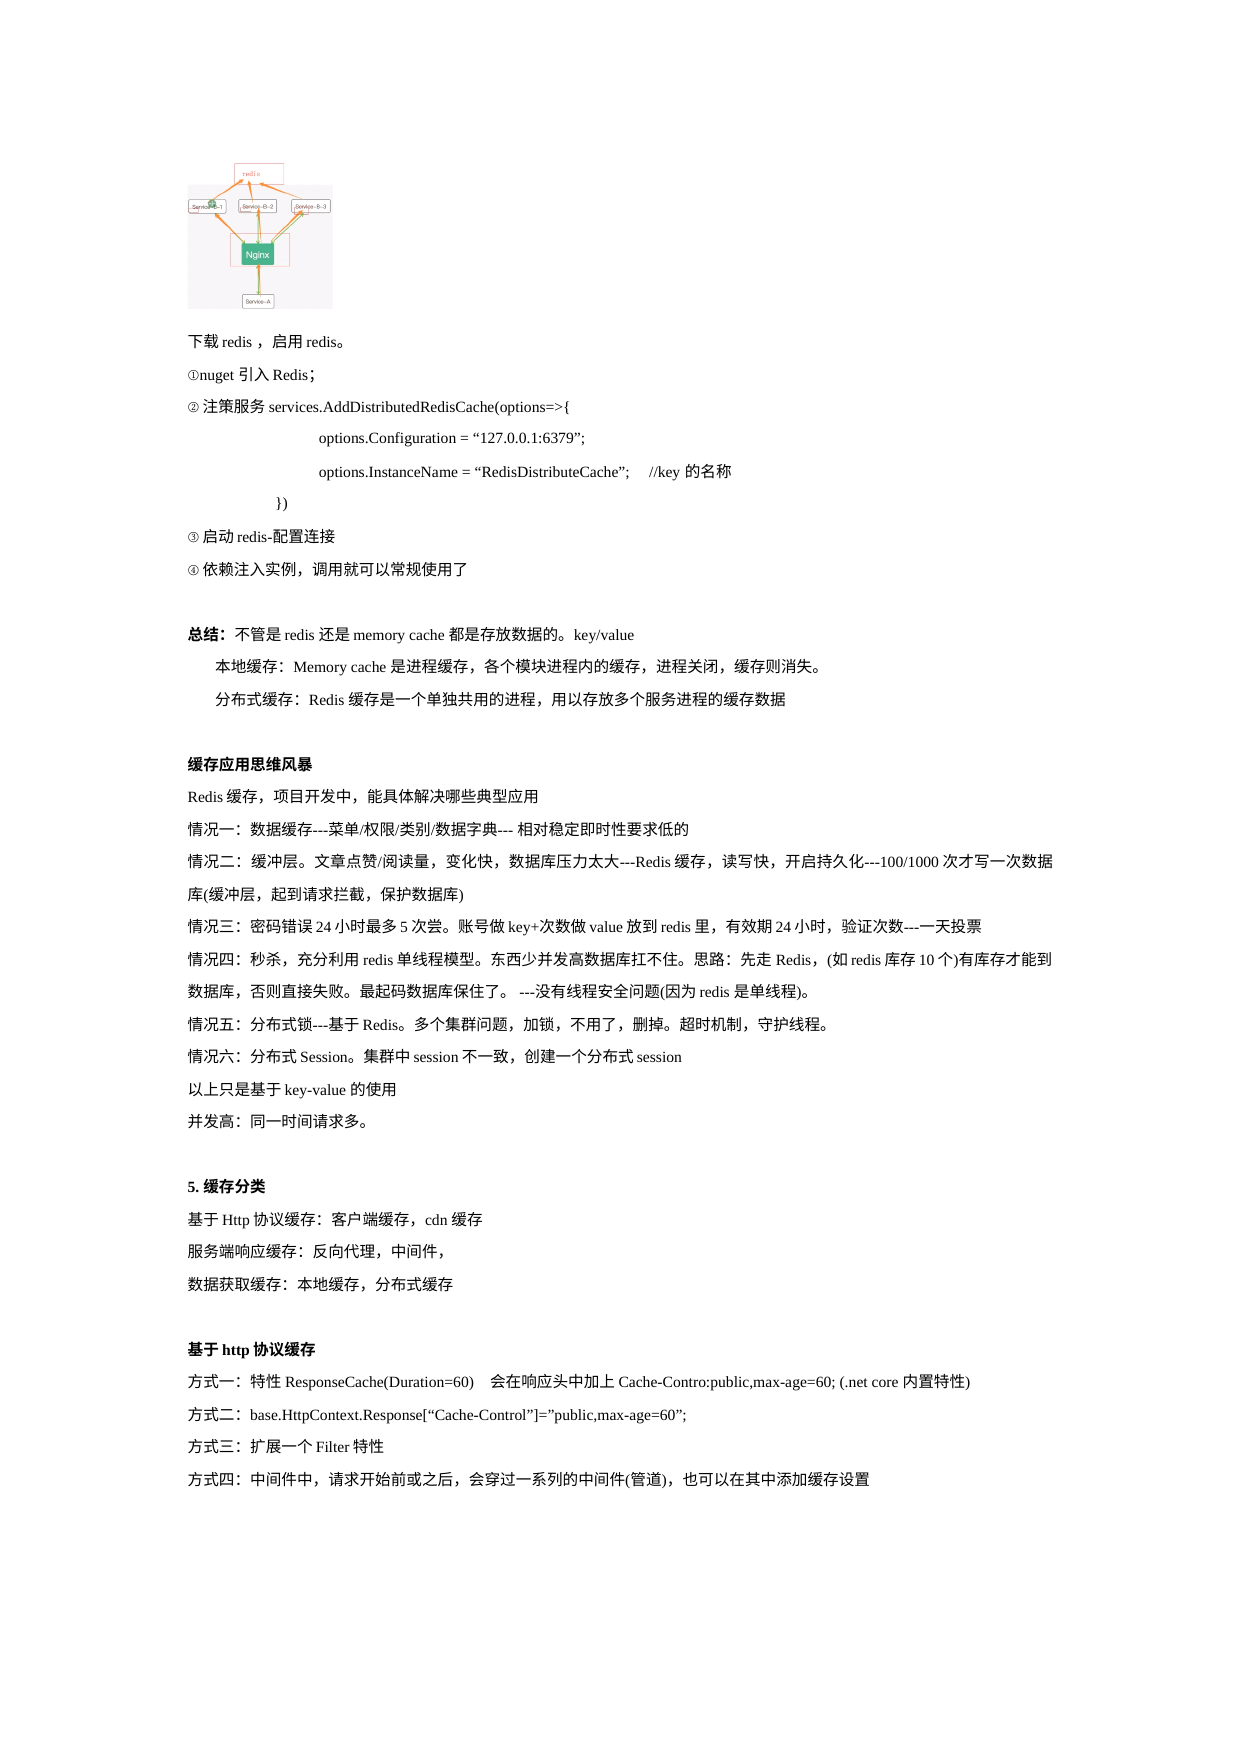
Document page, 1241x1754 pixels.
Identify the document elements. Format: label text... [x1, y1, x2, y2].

text options.Configuration = “127.0.0.1:6379”; [187, 422, 1053, 454]
text 方式三：扩展一个Filter特性 [187, 1429, 1053, 1462]
text 情况五：分布式锁---基于Redis。多个集群问题，加锁，不用了，删掉。超时机制，守护线程。 [187, 1007, 1053, 1039]
text 下载redis ，启用redis。 [187, 324, 1053, 357]
text ①nuget 引入Redis； [187, 357, 1053, 389]
text }) [187, 487, 1053, 519]
text 方式四：中间件中，请求开始前或之后，会穿过一系列的中间件(管道)，也可以在其中添加缓存设置 [187, 1462, 1053, 1494]
text 方式一：特性 ResponseCache(Duration=60) 会在响应头中加上 Cache-Contro:public,max-age=60; (.net core 内置特性) [187, 1364, 1053, 1397]
text ③启动redis-配置连接 [187, 519, 1053, 552]
text 基于http协议缓存 [187, 1332, 1053, 1364]
text 以上只是基于key-value 的使用 [187, 1072, 1053, 1104]
text options.InstanceName = “RedisDistributeCache”; //key 的名称 [187, 454, 1053, 487]
text 情况六：分布式Session。集群中session不一致，创建一个分布式session [187, 1039, 1053, 1072]
text 数据获取缓存：本地缓存，分布式缓存 [187, 1267, 1053, 1299]
text 5. 缓存分类 [187, 1169, 1053, 1202]
text 服务端响应缓存：反向代理，中间件， [187, 1234, 1053, 1267]
text 情况一：数据缓存---菜单/权限/类别/数据字典--- 相对稳定即时性要求低的 [187, 812, 1053, 844]
text 情况二：缓冲层。文章点赞/阅读量，变化快，数据库压力太大---Redis缓存，读写快，开启持久化---100/1000次才写一次数据库(缓冲层，起到请求拦截，保护数据库) [187, 844, 1053, 909]
text ②注策服务 services.AddDistributedRedisCache(options=>{ [187, 389, 1053, 422]
text 情况三：密码错误24小时最多5次尝。账号做key+次数做value放到redis里，有效期24小时，验证次数---一天投票 [187, 909, 1053, 942]
text Redis缓存，项目开发中，能具体解决哪些典型应用 [187, 779, 1053, 812]
text 缓存应用思维风暴 [187, 747, 1053, 779]
text 分布式缓存：Redis 缓存是一个单独共用的进程，用以存放多个服务进程的缓存数据 [187, 682, 1053, 714]
text 情况四：秒杀，充分利用redis单线程模型。东西少并发高数据库扛不住。思路：先走Redis，(如redis库存10个)有库存才能到数据库，否则直接失败。最起码数据库保住了。 ---没有线程安全问题(因为redis 是单线程)。 [187, 942, 1053, 1007]
picture [187, 162, 333, 309]
text 总结：不管是redis 还是memory cache 都是存放数据的。key/value [187, 617, 1053, 649]
text 本地缓存：Memory cache 是进程缓存，各个模块进程内的缓存，进程关闭，缓存则消失。 [187, 649, 1053, 682]
text ④依赖注入实例，调用就可以常规使用了 [187, 552, 1053, 584]
text 并发高：同一时间请求多。 [187, 1104, 1053, 1137]
text 方式二：base.HttpContext.Response[“Cache-Control”]=”public,max-age=60”; [187, 1397, 1053, 1429]
text 基于Http协议缓存：客户端缓存，cdn 缓存 [187, 1202, 1053, 1234]
